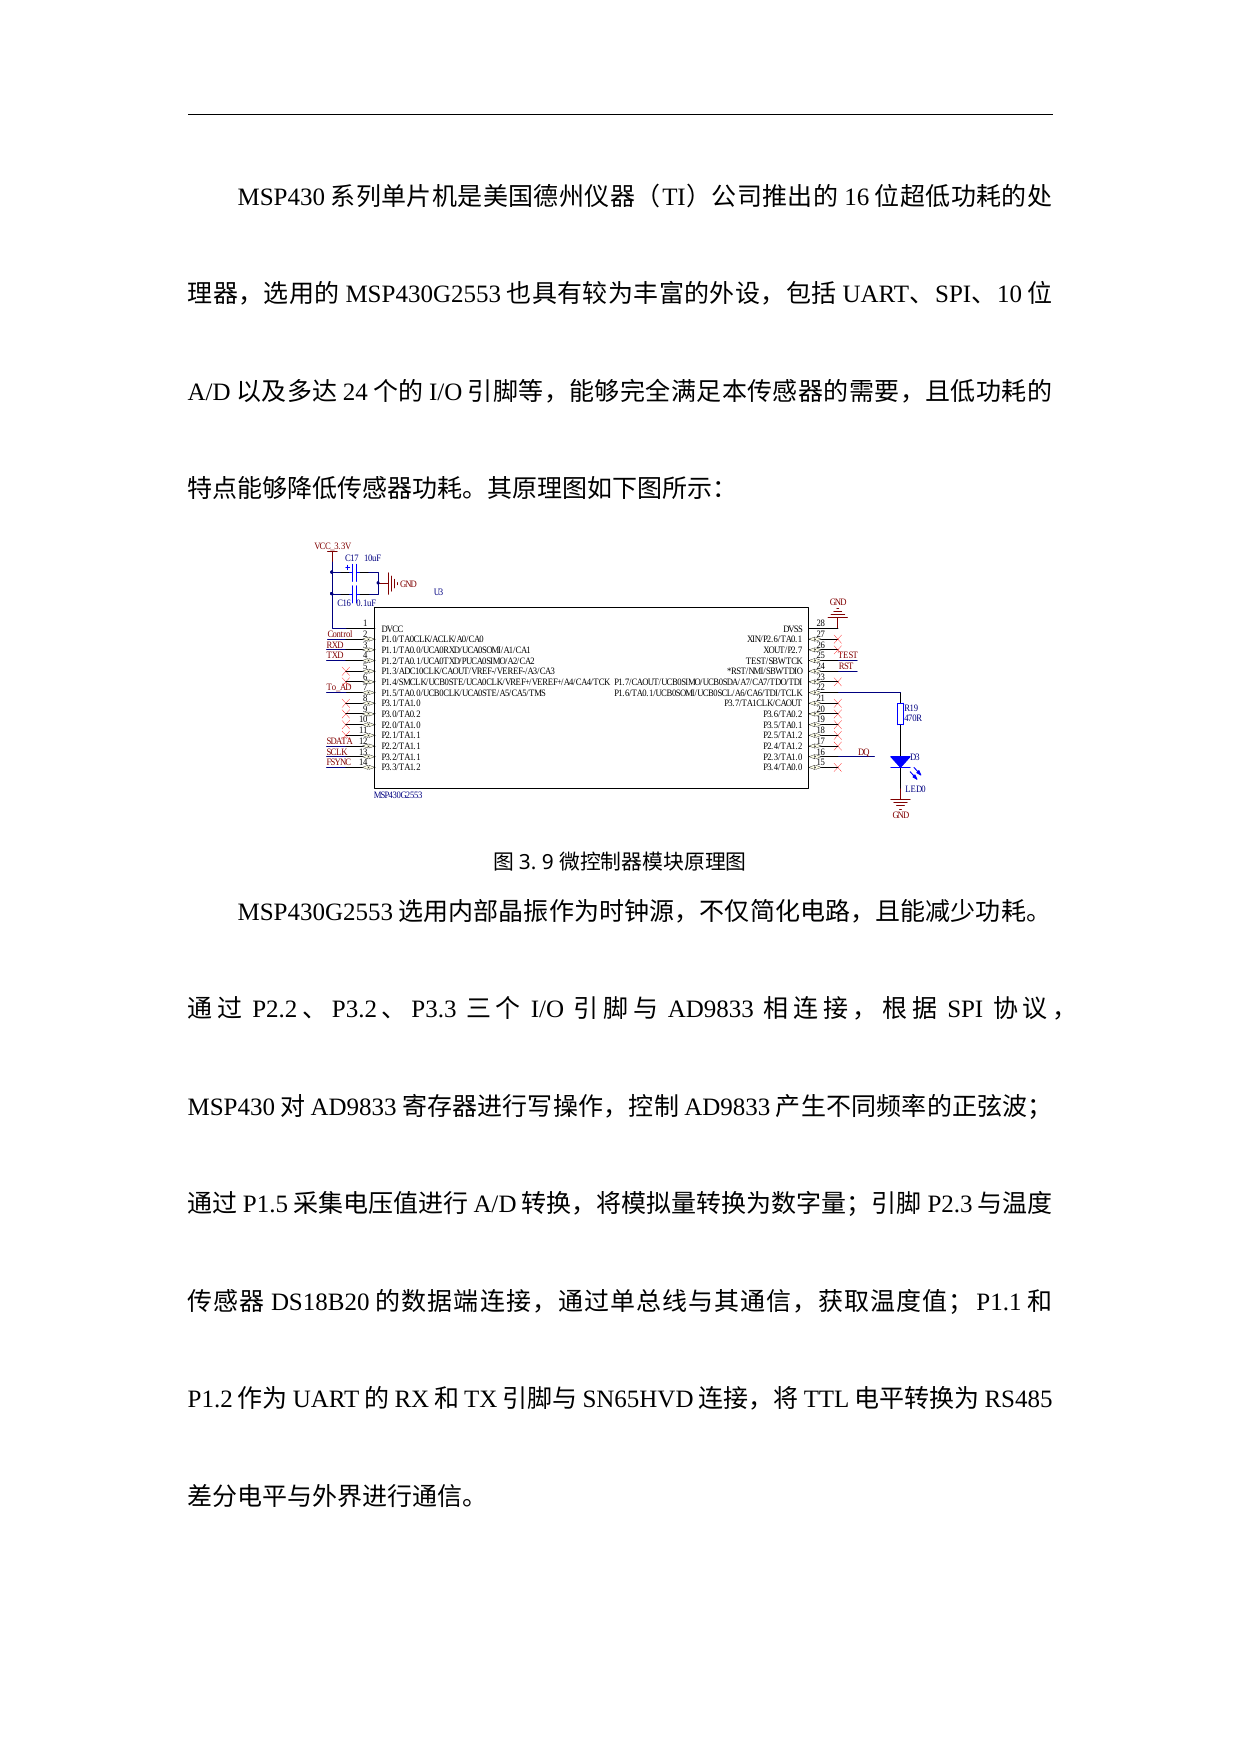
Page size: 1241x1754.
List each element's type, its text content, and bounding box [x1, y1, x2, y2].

text MSP430系列单片机是美国德州仪器（TI）公司推出的16位超低功耗的处理器，选用的MSP430G2553也具有较为丰富的外设，包括UART、SPI、10位A/D以及多达24个的I/O引脚等，能够完全满足本传感器的需要，且低功耗的特点能够降低传感器功耗。其原理图如下图所示： [187, 162, 1053, 519]
text MSP430G2553选用内部晶振作为时钟源，不仅简化电路，且能减少功耗。通过P2.2、P3.2、P3.3三个I/O引脚与AD9833相连接，根据SPI协议，MSP430对AD9833寄存器进行写操作，控制AD9833产生不同频率的正弦波；通过P1.5采集电压值进行A/D转换，将模拟量转换为数字量；引脚P2.3与温度传感器DS18B20的数据端连接，通过单总线与其通信，获取温度值；P1.1和P1.2作为UART的RX和TX引脚与SN65HVD连接，将TTL电平转换为RS485差分电平与外界进行通信。 [187, 877, 1053, 1527]
text 图3. 9 微控制器模块原理图 [187, 844, 1053, 877]
